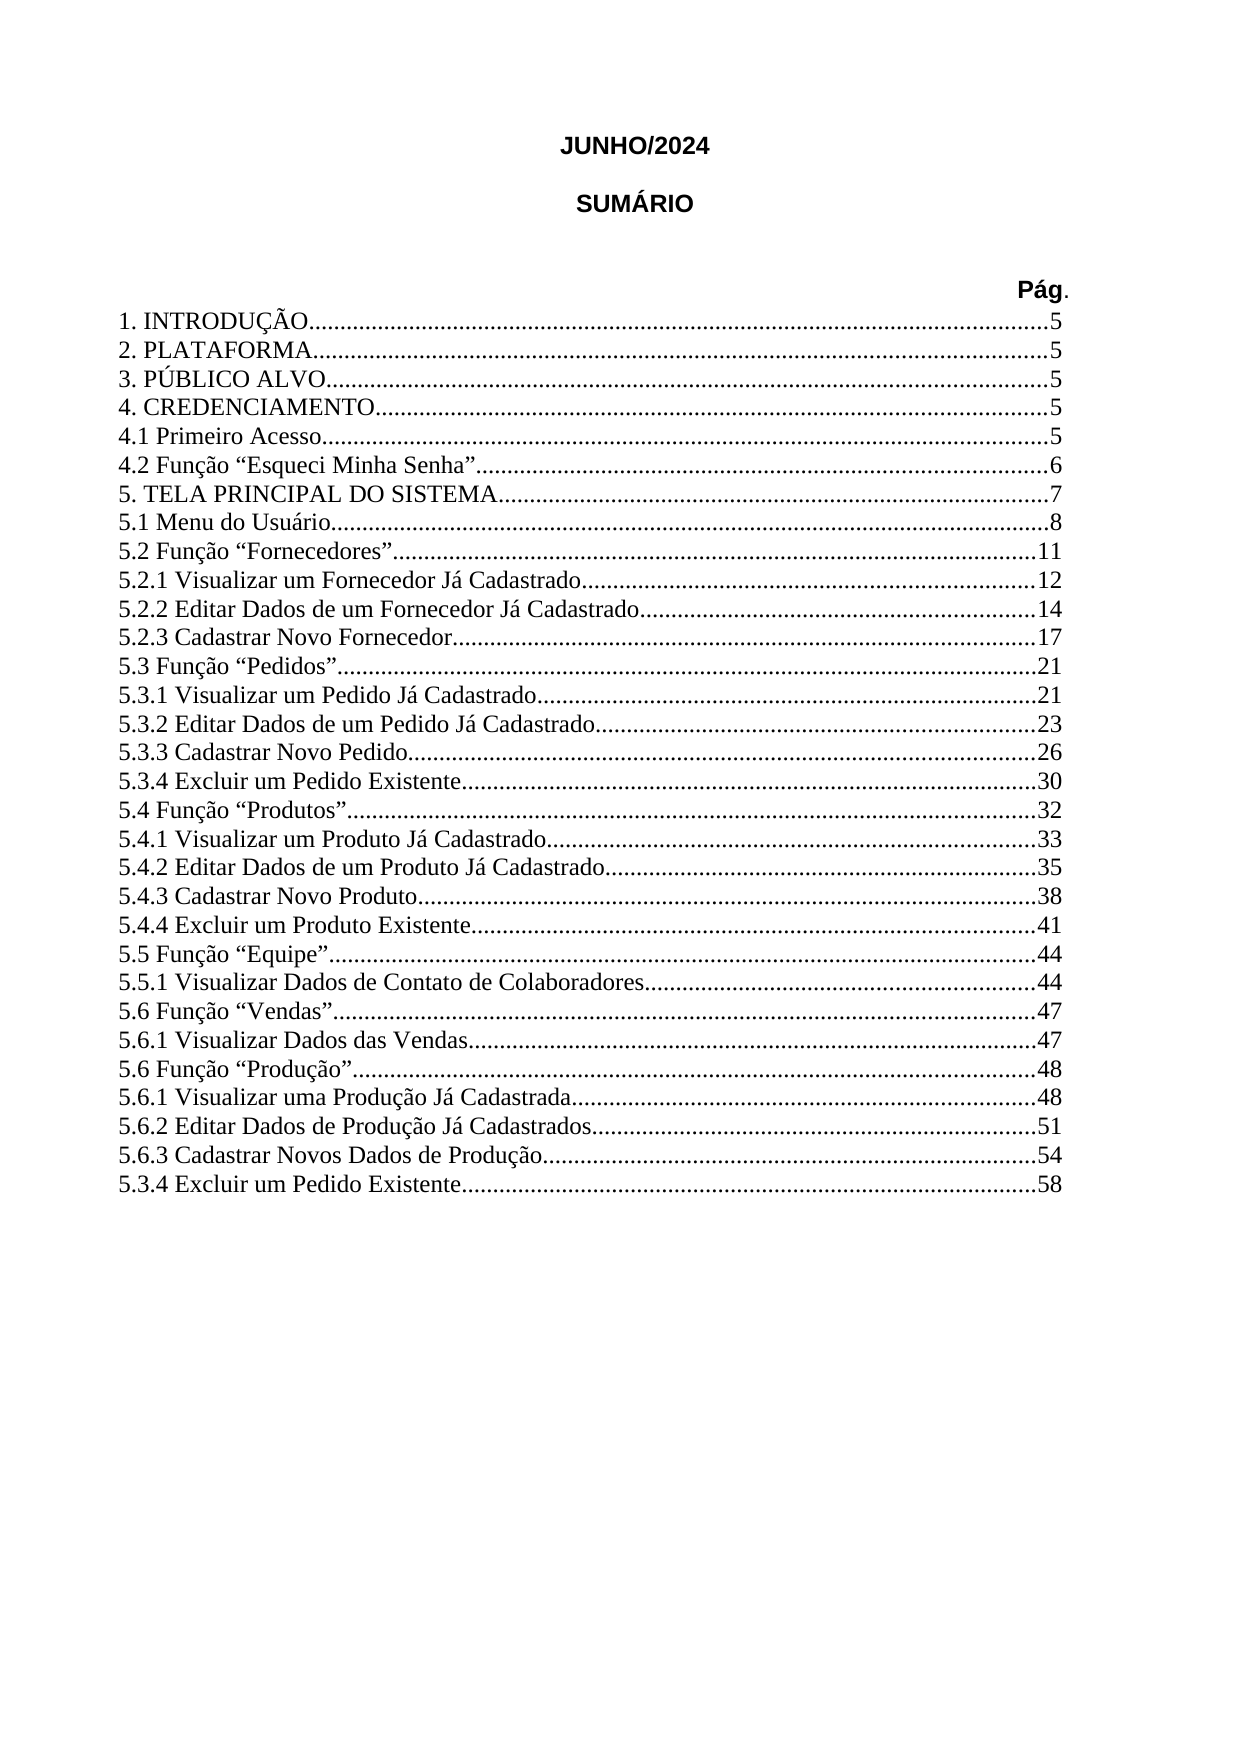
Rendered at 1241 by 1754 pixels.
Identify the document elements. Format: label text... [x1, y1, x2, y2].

text JUNHO/2024 [118, 131, 1152, 160]
text SUMÁRIO [118, 189, 1152, 218]
